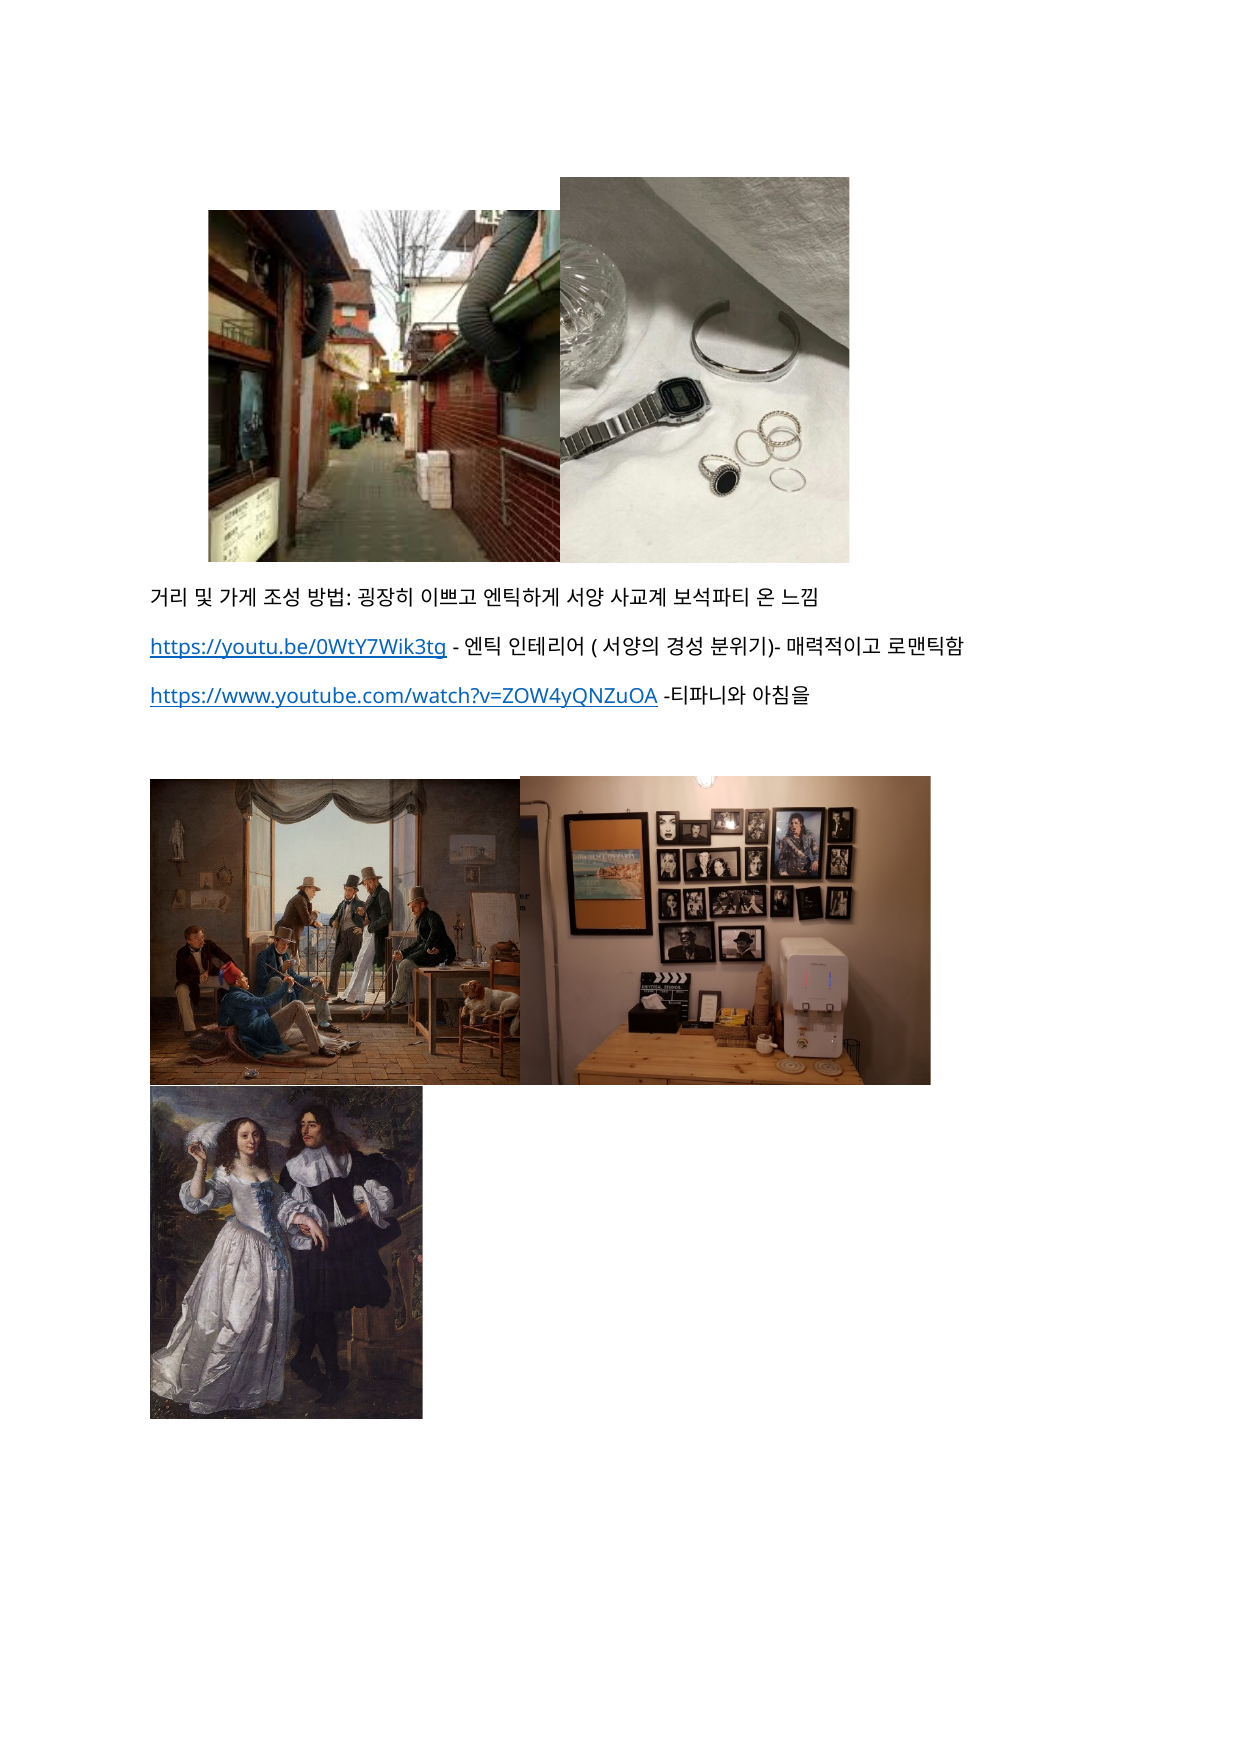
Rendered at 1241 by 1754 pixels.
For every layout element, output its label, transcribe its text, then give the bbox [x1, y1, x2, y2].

picture [208, 177, 850, 563]
text https://youtu.be/0WtY7Wik3tg - 엔틱 인테리어 ( 서양의 경성 분위기)- 매력적이고 로맨틱함 [150, 630, 1090, 661]
text https://www.youtube.com/watch?v=ZOW4yQNZuOA -티파니와 아침을 [150, 680, 1090, 710]
picture [150, 776, 931, 1085]
picture [150, 1086, 423, 1419]
text 거리 및 가게 조성 방법: 굉장히 이쁘고 엔틱하게 서양 사교계 보석파티 온 느낌 [150, 581, 1090, 611]
